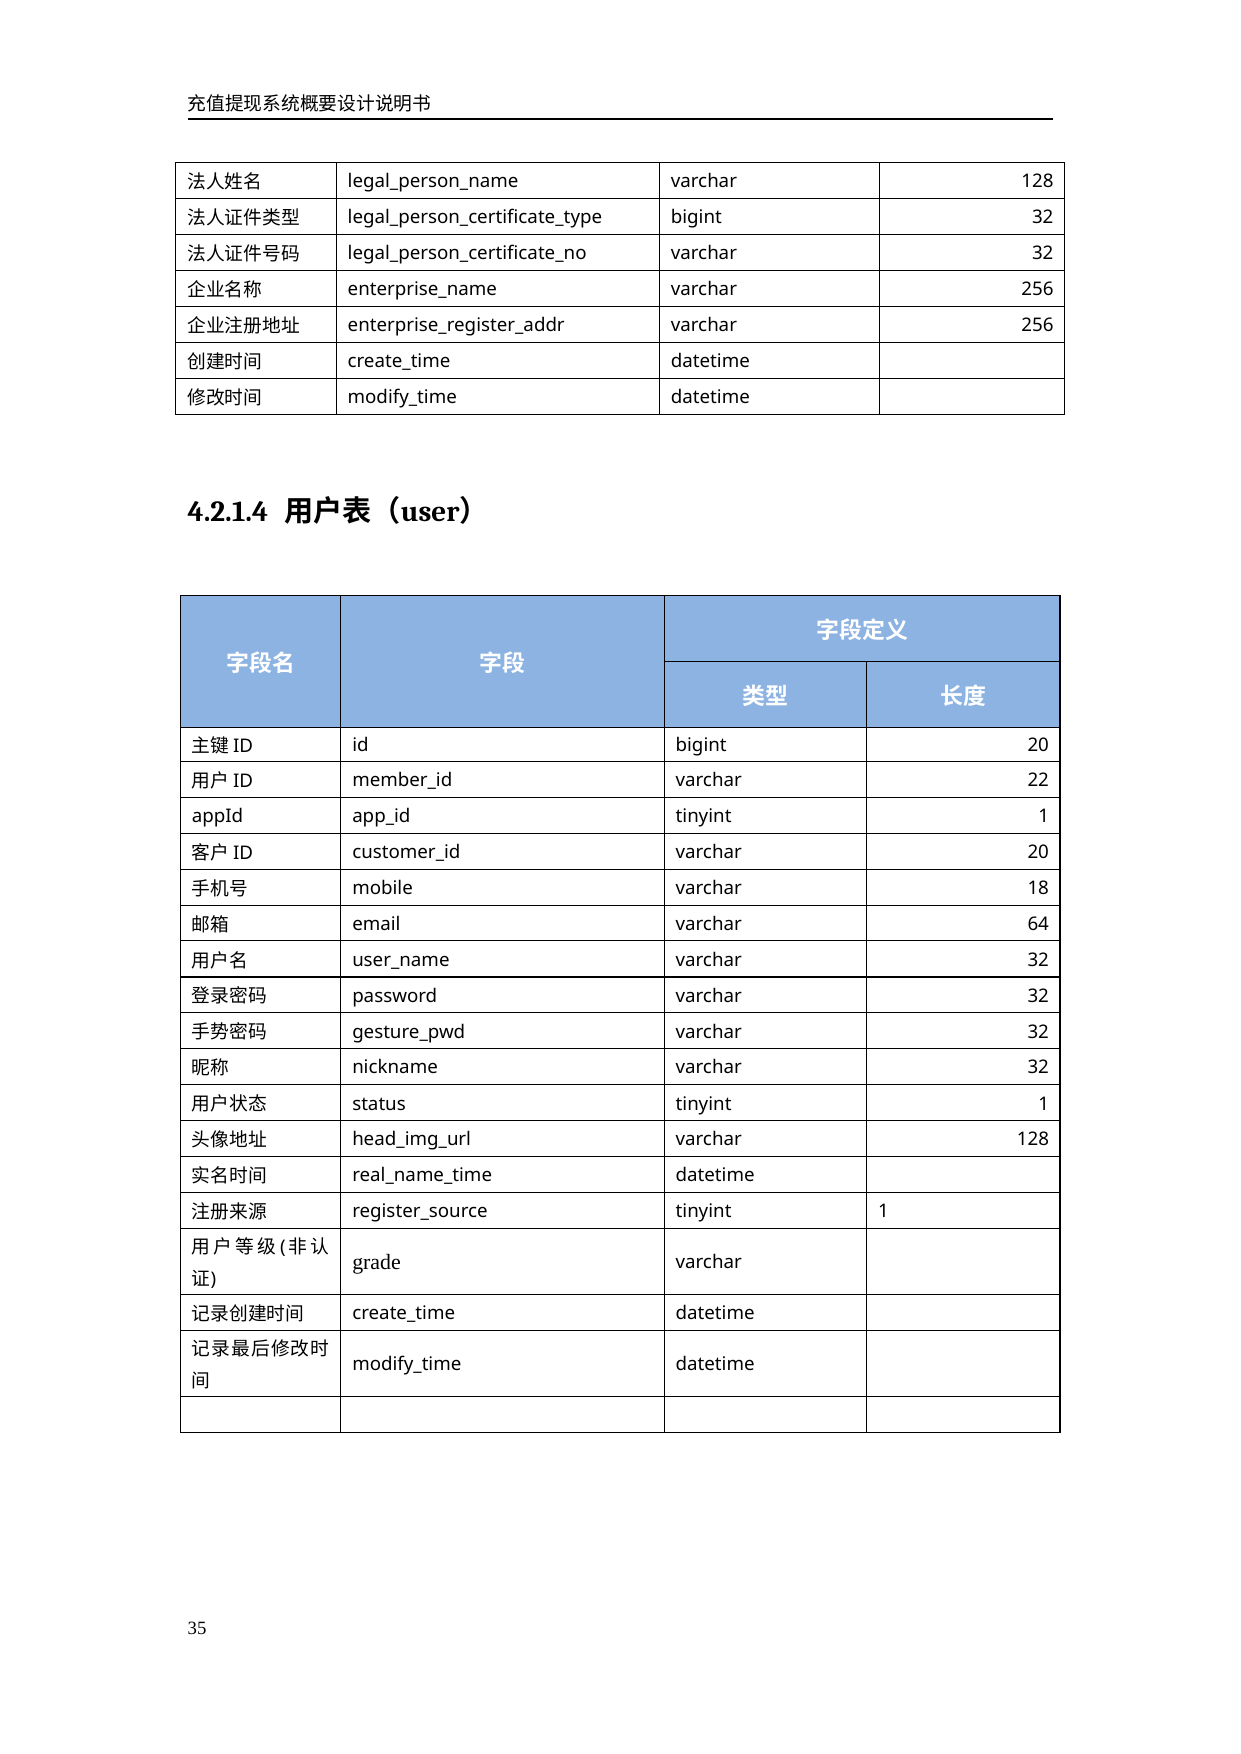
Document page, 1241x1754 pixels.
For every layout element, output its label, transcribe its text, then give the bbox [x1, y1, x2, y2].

table_cell 记录创建时间 [181, 1295, 340, 1330]
table_cell [880, 379, 1064, 413]
table_cell varchar [665, 762, 866, 797]
table_cell datetime [665, 1157, 866, 1192]
table_cell varchar [665, 834, 866, 868]
table_cell 256 [880, 271, 1064, 306]
table_cell 记录最后修改时间 [181, 1331, 340, 1396]
table_cell 20 [867, 728, 1059, 761]
table_cell modify_time [341, 1331, 664, 1396]
table_cell 头像地址 [181, 1121, 340, 1156]
table_cell tinyint [665, 1085, 866, 1120]
table_cell status [341, 1085, 664, 1120]
table_cell 长度 [867, 662, 1059, 727]
table_cell 用户状态 [181, 1085, 340, 1120]
table_cell varchar [665, 870, 866, 904]
table_cell 类型 [665, 662, 866, 727]
table_cell varchar [660, 307, 879, 342]
table_cell 修改时间 [176, 379, 336, 413]
table_cell 邮箱 [181, 906, 340, 940]
table_cell gesture_pwd [341, 1013, 664, 1048]
table_cell grade [341, 1229, 664, 1294]
table_cell 20 [867, 834, 1059, 868]
table_cell create_time [341, 1295, 664, 1330]
table_cell head_img_url [341, 1121, 664, 1156]
table_cell 法人姓名 [176, 163, 336, 198]
table_cell varchar [660, 235, 879, 270]
table_cell 创建时间 [176, 343, 336, 378]
table_cell 256 [880, 307, 1064, 342]
table_cell customer_id [341, 834, 664, 868]
table_cell 1 [867, 798, 1059, 833]
table_cell [665, 1397, 866, 1432]
table_cell real_name_time [341, 1157, 664, 1192]
table_cell 实名时间 [181, 1157, 340, 1192]
table_cell app_id [341, 798, 664, 833]
table_cell [181, 1397, 340, 1432]
table_cell legal_person_name [337, 163, 659, 198]
table_cell [341, 1397, 664, 1432]
table_cell 手势密码 [181, 1013, 340, 1048]
table_cell 128 [880, 163, 1064, 198]
table_cell legal_person_certificate_type [337, 199, 659, 234]
table_cell varchar [665, 1049, 866, 1084]
table_cell 64 [867, 906, 1059, 940]
table_cell 主键ID [181, 728, 340, 761]
table_cell 登录密码 [181, 978, 340, 1012]
table_cell 用户等级(非认证) [181, 1229, 340, 1294]
table_cell tinyint [665, 798, 866, 833]
table_cell varchar [665, 1013, 866, 1048]
table_cell [867, 1397, 1059, 1432]
table_header 字段定义 [665, 596, 1059, 661]
table_cell varchar [660, 163, 879, 198]
table_cell tinyint [665, 1193, 866, 1228]
table_cell enterprise_register_addr [337, 307, 659, 342]
table_cell modify_time [337, 379, 659, 413]
table_cell 用户ID [181, 762, 340, 797]
table_cell bigint [665, 728, 866, 761]
table_cell 企业注册地址 [176, 307, 336, 342]
table_cell 手机号 [181, 870, 340, 904]
table_cell varchar [665, 1229, 866, 1294]
table_cell 客户ID [181, 834, 340, 868]
table_cell [867, 1331, 1059, 1396]
table_cell 昵称 [181, 1049, 340, 1084]
table_cell 32 [867, 941, 1059, 976]
table_cell 用户名 [181, 941, 340, 976]
table_cell 32 [880, 199, 1064, 234]
table_cell mobile [341, 870, 664, 904]
table_cell [880, 343, 1064, 378]
table_cell 32 [880, 235, 1064, 270]
table_cell member_id [341, 762, 664, 797]
table_cell [867, 1229, 1059, 1294]
table_cell id [341, 728, 664, 761]
table_cell register_source [341, 1193, 664, 1228]
table_cell varchar [665, 1121, 866, 1156]
table_cell datetime [665, 1295, 866, 1330]
table_cell create_time [337, 343, 659, 378]
table_cell 法人证件类型 [176, 199, 336, 234]
table_cell 32 [867, 1049, 1059, 1084]
table_cell 1 [867, 1085, 1059, 1120]
table_cell user_name [341, 941, 664, 976]
table_cell 注册来源 [181, 1193, 340, 1228]
subtitle 用户表（user） [187, 476, 1053, 541]
table_cell 128 [867, 1121, 1059, 1156]
table_cell 1 [867, 1193, 1059, 1228]
table_cell 32 [867, 1013, 1059, 1048]
table_cell [867, 1295, 1059, 1330]
table_cell 32 [867, 978, 1059, 1012]
table_cell nickname [341, 1049, 664, 1084]
table_cell appId [181, 798, 340, 833]
table_cell datetime [660, 379, 879, 413]
table_cell varchar [665, 941, 866, 976]
table_cell 企业名称 [176, 271, 336, 306]
table_cell varchar [665, 978, 866, 1012]
table_cell varchar [660, 271, 879, 306]
table_cell datetime [665, 1331, 866, 1396]
table_header 字段 [341, 596, 664, 727]
table_cell varchar [665, 906, 866, 940]
table_cell legal_person_certificate_no [337, 235, 659, 270]
table_cell [867, 1157, 1059, 1192]
table_cell bigint [660, 199, 879, 234]
table_cell 法人证件号码 [176, 235, 336, 270]
table_cell email [341, 906, 664, 940]
table_cell enterprise_name [337, 271, 659, 306]
table_cell 22 [867, 762, 1059, 797]
table_cell datetime [660, 343, 879, 378]
table_cell password [341, 978, 664, 1012]
table_header 字段名 [181, 596, 340, 727]
table_cell 18 [867, 870, 1059, 904]
